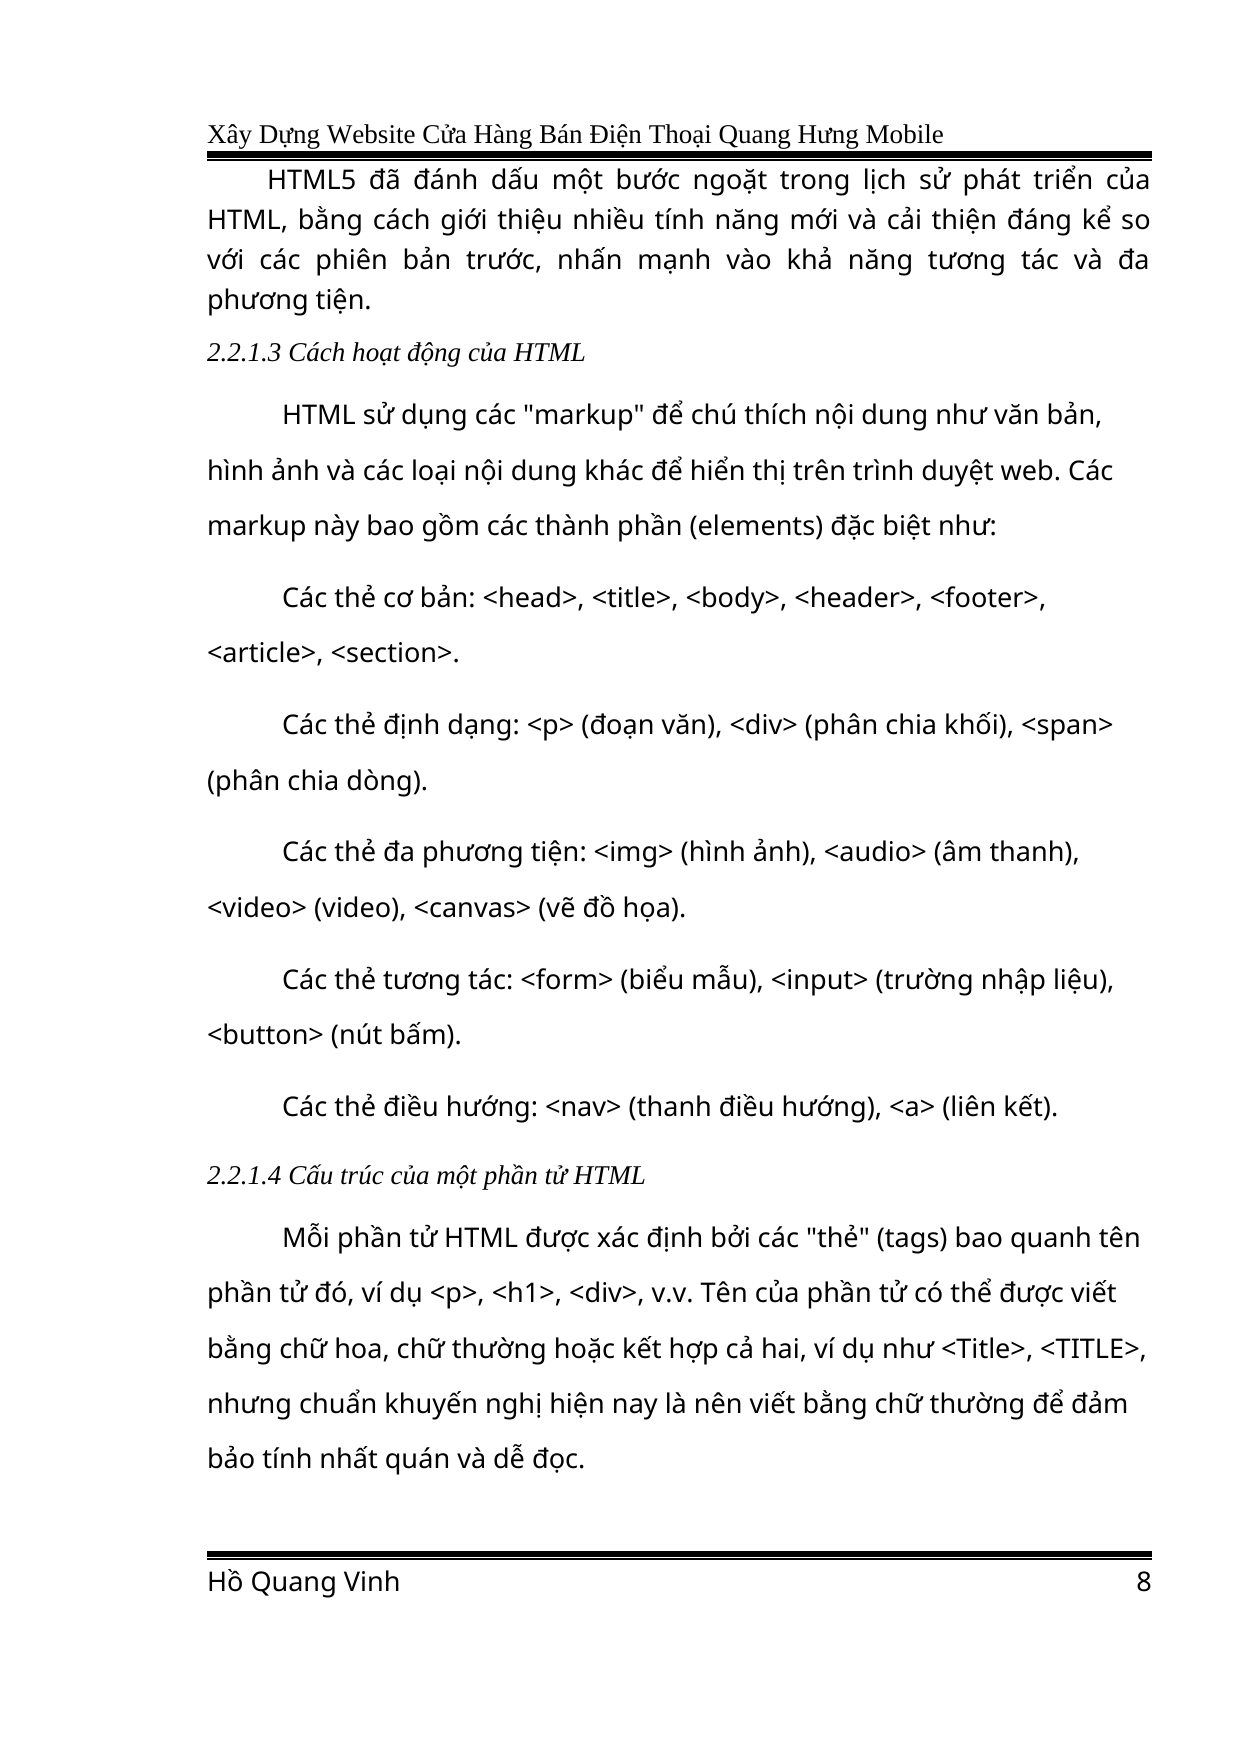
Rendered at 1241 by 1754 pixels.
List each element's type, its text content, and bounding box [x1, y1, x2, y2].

subtitle Cách hoạt động của HTML [207, 337, 1152, 368]
text Các thẻ cơ bản: <head>, <title>, <body>, <header>, <footer>, <article>, <section>. [207, 578, 1152, 671]
text HTML5 đã đánh dấu một bước ngoặt trong lịch sử phát triển của HTML, bằng cách giới thiệu nhiều tính năng mới và cải thiện đáng kể so với các phiên bản trước, nhấn mạnh vào khả năng tương tác và đa phương tiện. [207, 161, 1152, 317]
text HTML sử dụng các "markup" để chú thích nội dung như văn bản, hình ảnh và các loại nội dung khác để hiển thị trên trình duyệt web. Các markup này bao gồm các thành phần (elements) đặc biệt như: [207, 396, 1152, 543]
text Các thẻ tương tác: <form> (biểu mẫu), <input> (trường nhập liệu), <button> (nút bấm). [207, 960, 1152, 1052]
text Các thẻ định dạng: <p> (đoạn văn), <div> (phân chia khối), <span> (phân chia dòng). [207, 706, 1152, 798]
text Các thẻ điều hướng: <nav> (thanh điều hướng), <a> (liên kết). [207, 1087, 1152, 1124]
subtitle Cấu trúc của một phần tử HTML [207, 1159, 1152, 1191]
text Các thẻ đa phương tiện: <img> (hình ảnh), <audio> (âm thanh), <video> (video), <canvas> (vẽ đồ họa). [207, 833, 1152, 925]
text Mỗi phần tử HTML được xác định bởi các "thẻ" (tags) bao quanh tên phần tử đó, ví dụ <p>, <h1>, <div>, v.v. Tên của phần tử có thể được viết bằng chữ hoa, chữ thường hoặc kết hợp cả hai, ví dụ như <Title>, <TITLE>, nhưng chuẩn khuyến nghị hiện nay là nên viết bằng chữ thường để đảm bảo tính nhất quán và dễ đọc. [207, 1219, 1152, 1477]
